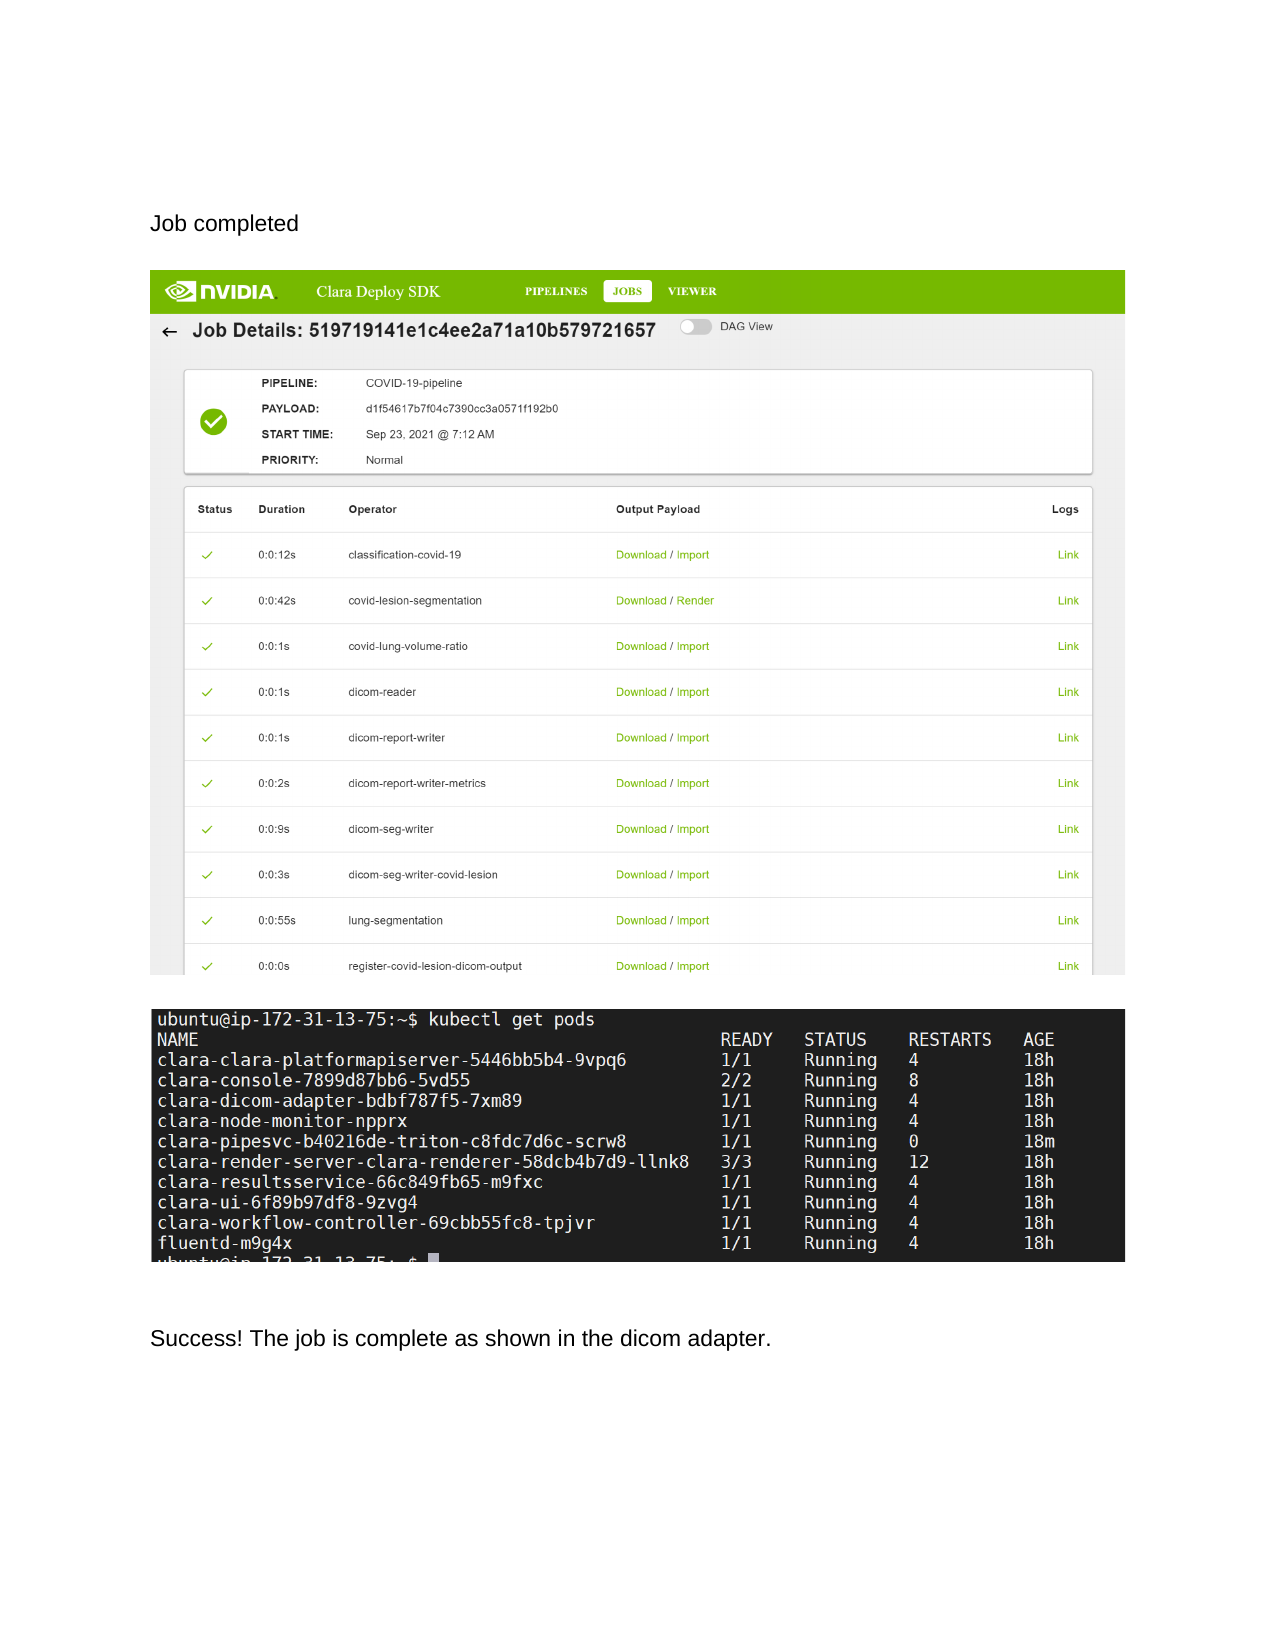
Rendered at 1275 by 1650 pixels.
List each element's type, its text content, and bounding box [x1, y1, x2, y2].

text Job completed [150, 210, 1125, 237]
picture [150, 1009, 1125, 1262]
text Success! The job is complete as shown in the dicom adapter. [150, 1325, 1125, 1352]
picture [150, 270, 1125, 975]
